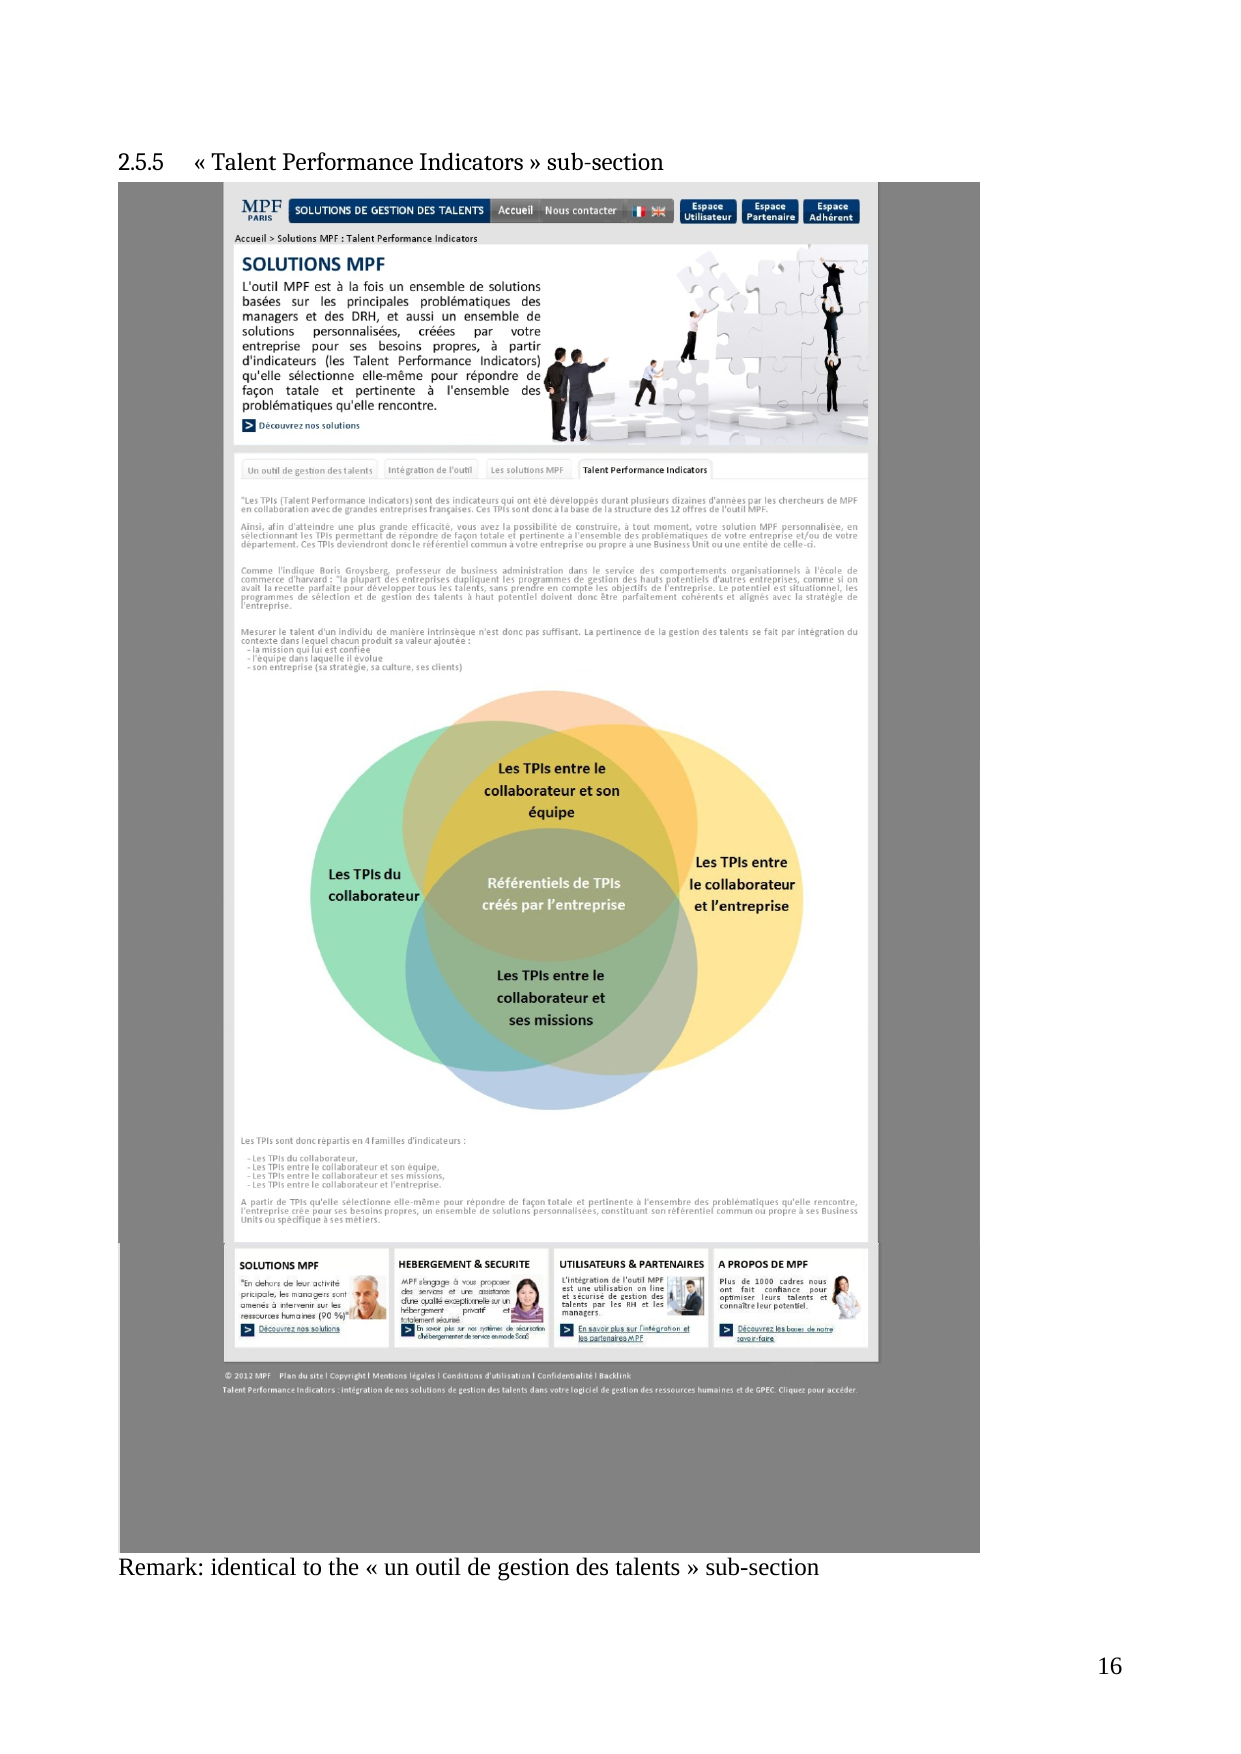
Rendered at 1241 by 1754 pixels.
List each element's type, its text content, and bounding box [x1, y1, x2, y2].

picture [118, 182, 980, 1553]
text Remark: identical to the « un outil de gestion des talents » sub-section [118, 1552, 1122, 1581]
subtitle « Talent Performance Indicators » sub-section [118, 148, 1122, 176]
